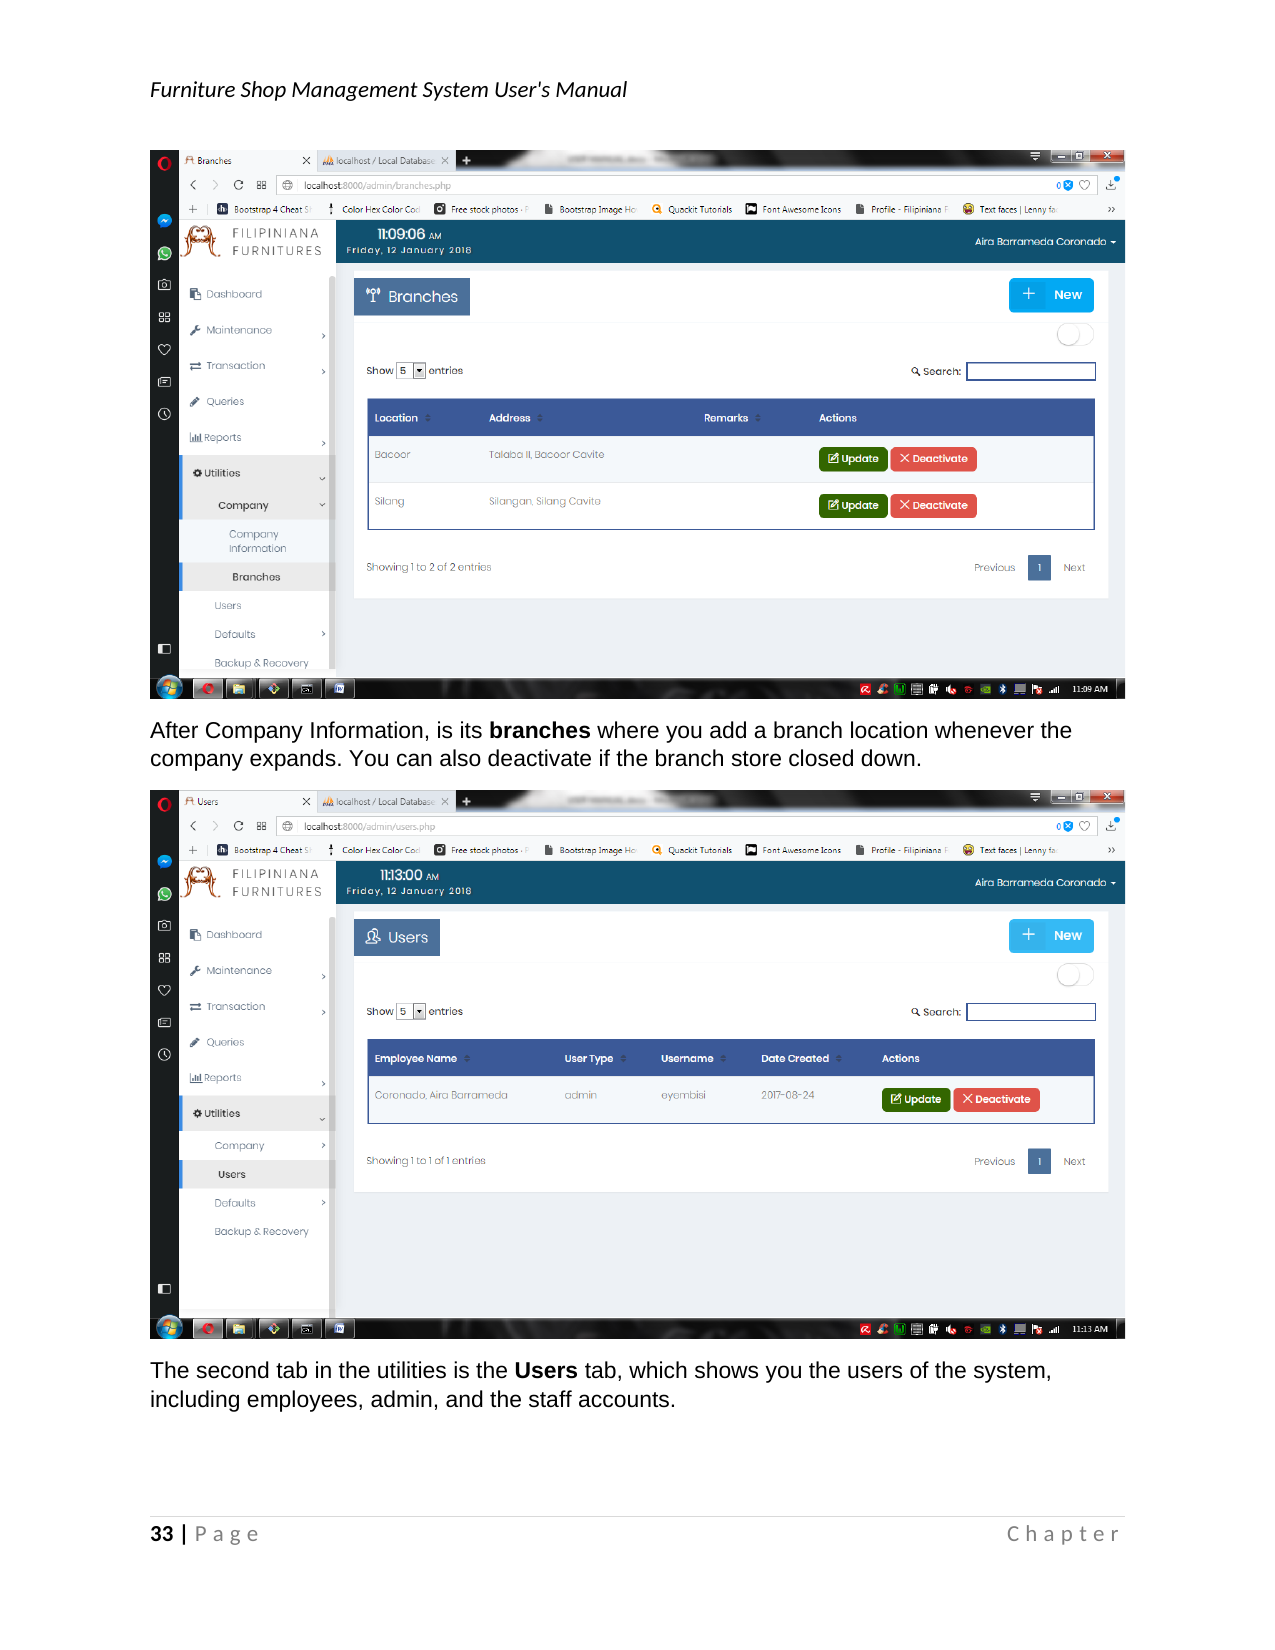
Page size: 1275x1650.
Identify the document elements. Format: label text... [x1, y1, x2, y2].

text After Company Information, is its branches where you add a branch location whenever the company expands. You can also deactivate if the branch store closed down. [150, 717, 1125, 772]
picture [150, 150, 1125, 699]
picture [150, 790, 1125, 1339]
text The second tab in the utilities is the Users tab, which shows you the users of the system, including employees, admin, and the staff accounts. [150, 1357, 1125, 1412]
